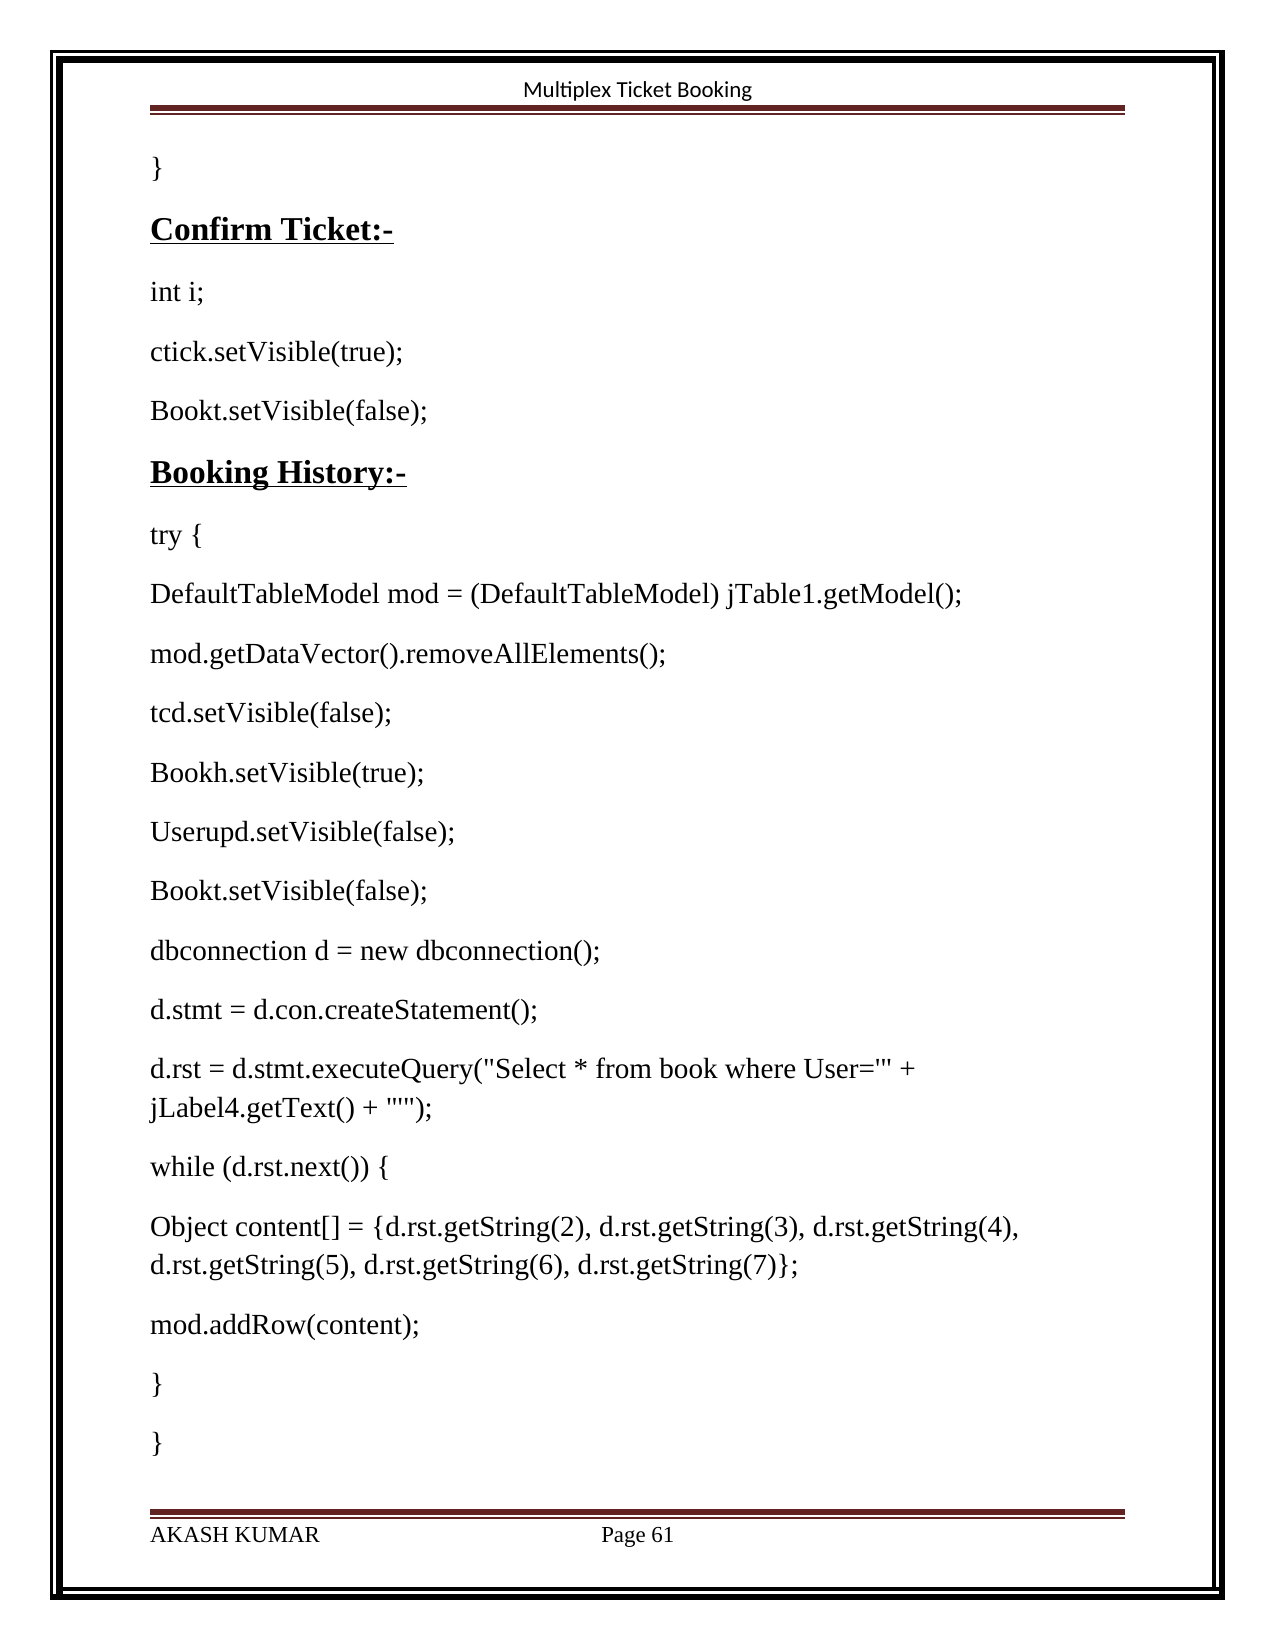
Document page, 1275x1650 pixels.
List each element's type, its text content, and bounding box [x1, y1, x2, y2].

text } [150, 1366, 1125, 1400]
text Confirm Ticket:- [150, 209, 1125, 248]
text while (d.rst.next()) { [150, 1149, 1125, 1183]
text Bookt.setVisible(false); [150, 873, 1125, 907]
text DefaultTableModel mod = (DefaultTableModel) jTable1.getModel(); [150, 577, 1125, 610]
text Booking History:- [150, 452, 1125, 491]
text ctick.setVisible(true); [150, 334, 1125, 367]
text d.rst = d.stmt.executeQuery("Select * from book where User='" + jLabel4.getText() + "'"); [150, 1052, 1125, 1124]
text Userupd.setVisible(false); [150, 814, 1125, 848]
text mod.addRow(content); [150, 1307, 1125, 1340]
text Object content[] = {d.rst.getString(2), d.rst.getString(3), d.rst.getString(4), d.rst.getString(5), d.rst.getString(6), d.rst.getString(7)}; [150, 1209, 1125, 1281]
text mod.getDataVector().removeAllElements(); [150, 636, 1125, 669]
text int i; [150, 274, 1125, 308]
text d.stmt = d.con.createStatement(); [150, 992, 1125, 1026]
text Bookh.setVisible(true); [150, 755, 1125, 788]
text try { [150, 517, 1125, 551]
text Bookt.setVisible(false); [150, 393, 1125, 427]
text } [150, 150, 1125, 183]
text } [150, 1426, 1125, 1459]
text tcd.setVisible(false); [150, 695, 1125, 729]
text dbconnection d = new dbconnection(); [150, 933, 1125, 966]
